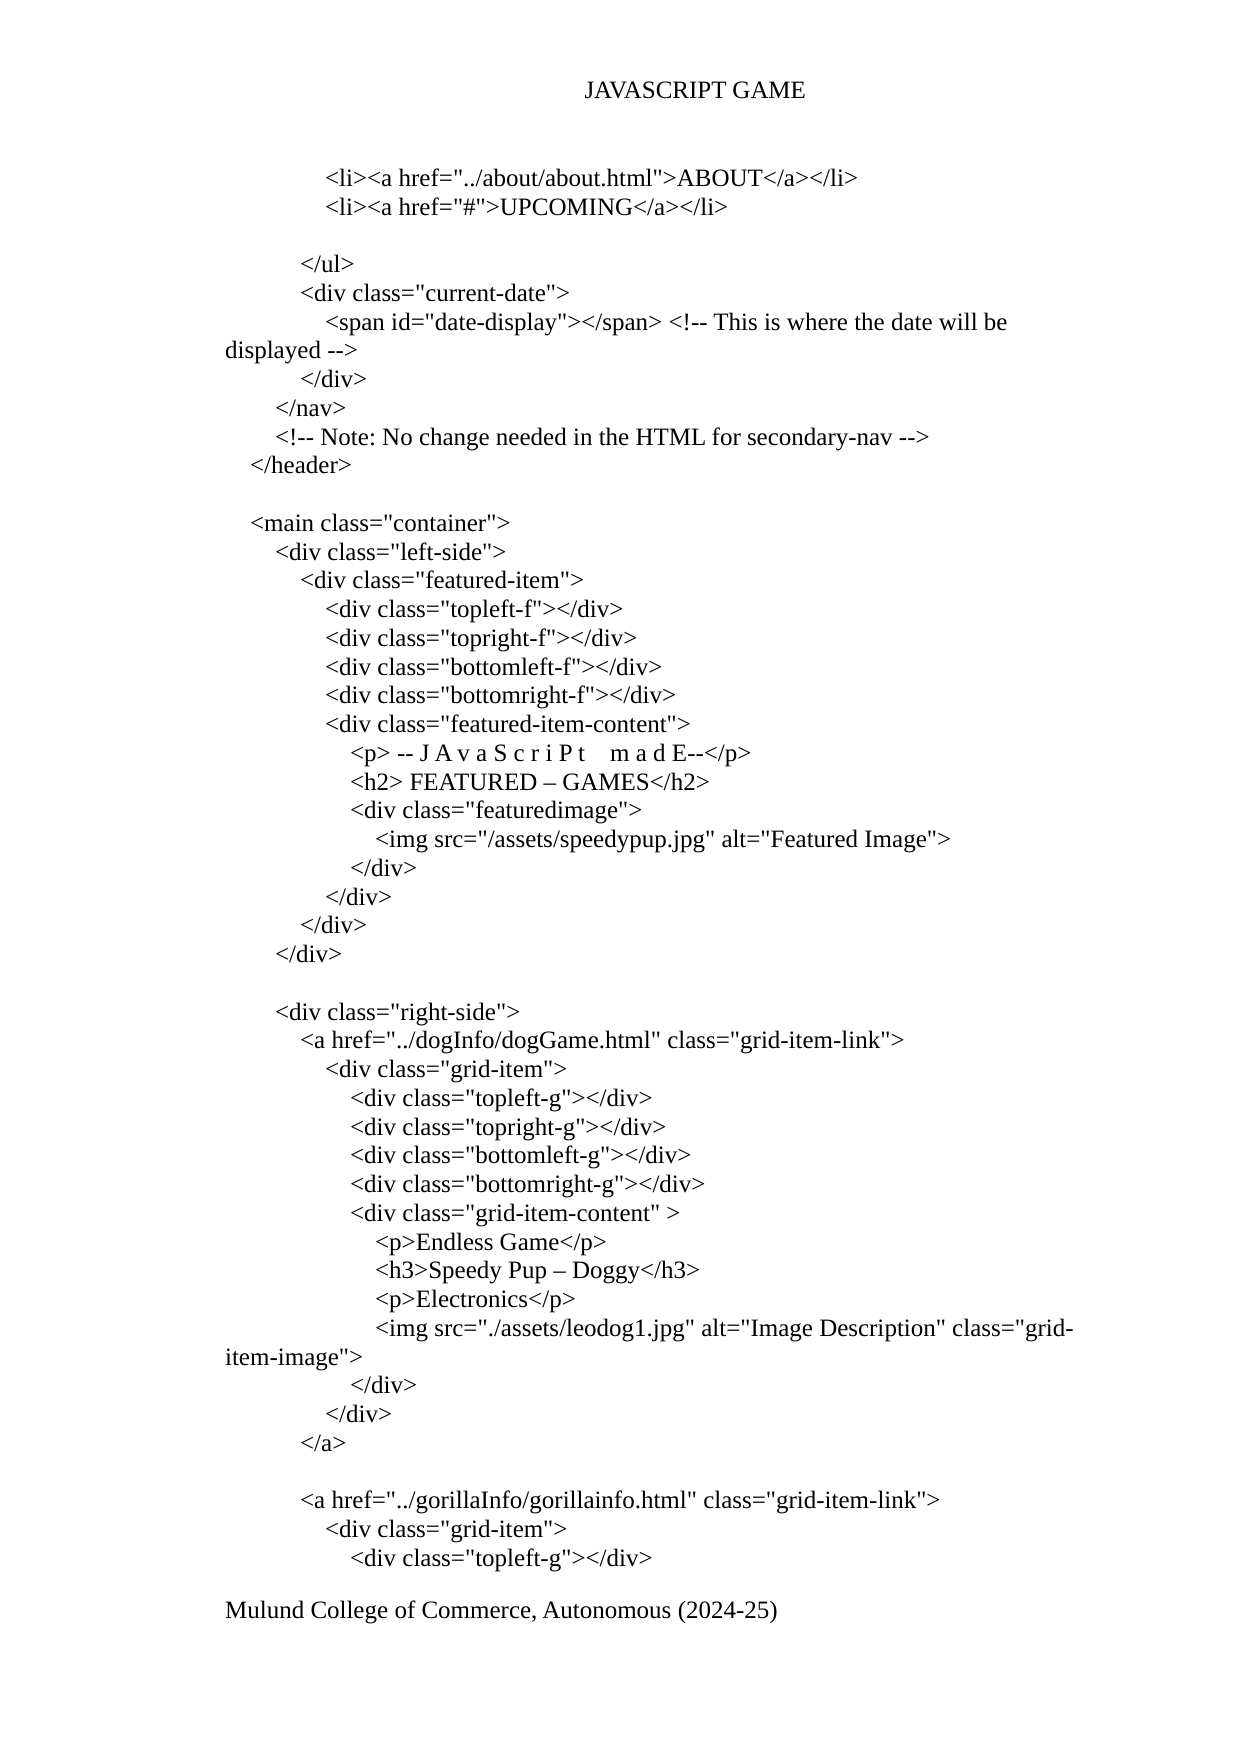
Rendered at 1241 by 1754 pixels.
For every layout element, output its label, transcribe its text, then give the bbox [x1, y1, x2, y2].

text <p>Endless Game</p> [225, 1227, 1090, 1256]
text </div> [225, 911, 1090, 939]
text <div class="grid-item-content" > [225, 1198, 1090, 1227]
text <span id="date-display"></span> <!-- This is where the date will be displayed --> [225, 307, 1090, 364]
text <img src="/assets/speedypup.jpg" alt="Featured Image"> [225, 824, 1090, 853]
text <a href="../dogInfo/dogGame.html" class="grid-item-link"> [225, 1026, 1090, 1054]
text <div class="grid-item"> [225, 1054, 1090, 1083]
text </div> [225, 364, 1090, 393]
text <div class="bottomleft-g"></div> [225, 1141, 1090, 1169]
text <div class="bottomleft-f"></div> [225, 652, 1090, 681]
text <div class="topright-f"></div> [225, 623, 1090, 652]
text <div class="bottomright-f"></div> [225, 681, 1090, 709]
text <div class="bottomright-g"></div> [225, 1169, 1090, 1198]
text <li><a href="../about/about.html">ABOUT</a></li> [225, 163, 1090, 192]
text <p>Electronics</p> [225, 1284, 1090, 1313]
text </div> [225, 853, 1090, 882]
text <div class="featured-item"> [225, 566, 1090, 594]
text </div> [225, 1399, 1090, 1428]
text <div class="topleft-g"></div> [225, 1083, 1090, 1112]
text <div class="topright-g"></div> [225, 1112, 1090, 1141]
text <a href="../gorillaInfo/gorillainfo.html" class="grid-item-link"> [225, 1486, 1090, 1514]
text <li><a href="#">UPCOMING</a></li> [225, 192, 1090, 221]
text <p> -- J A v a S c r i P t m a d E--</p> [225, 738, 1090, 767]
text </div> [225, 939, 1090, 968]
text <div class="topleft-g"></div> [225, 1543, 1090, 1572]
text </nav> [225, 393, 1090, 422]
text </div> [225, 882, 1090, 911]
text <div class="topleft-f"></div> [225, 594, 1090, 623]
text </div> [225, 1371, 1090, 1399]
text <img src="./assets/leodog1.jpg" alt="Image Description" class="grid-item-image"> [225, 1313, 1090, 1371]
text <div class="current-date"> [225, 278, 1090, 307]
text <h3>Speedy Pup – Doggy</h3> [225, 1256, 1090, 1284]
text <div class="featuredimage"> [225, 796, 1090, 824]
text </ul> [225, 249, 1090, 278]
text <!-- Note: No change needed in the HTML for secondary-nav --> [225, 422, 1090, 451]
text <div class="left-side"> [225, 537, 1090, 566]
text </a> [225, 1428, 1090, 1457]
text <main class="container"> [225, 508, 1090, 537]
text <div class="featured-item-content"> [225, 709, 1090, 738]
text <div class="right-side"> [225, 997, 1090, 1026]
text <div class="grid-item"> [225, 1514, 1090, 1543]
text </header> [225, 451, 1090, 479]
text <h2> FEATURED – GAMES</h2> [225, 767, 1090, 796]
